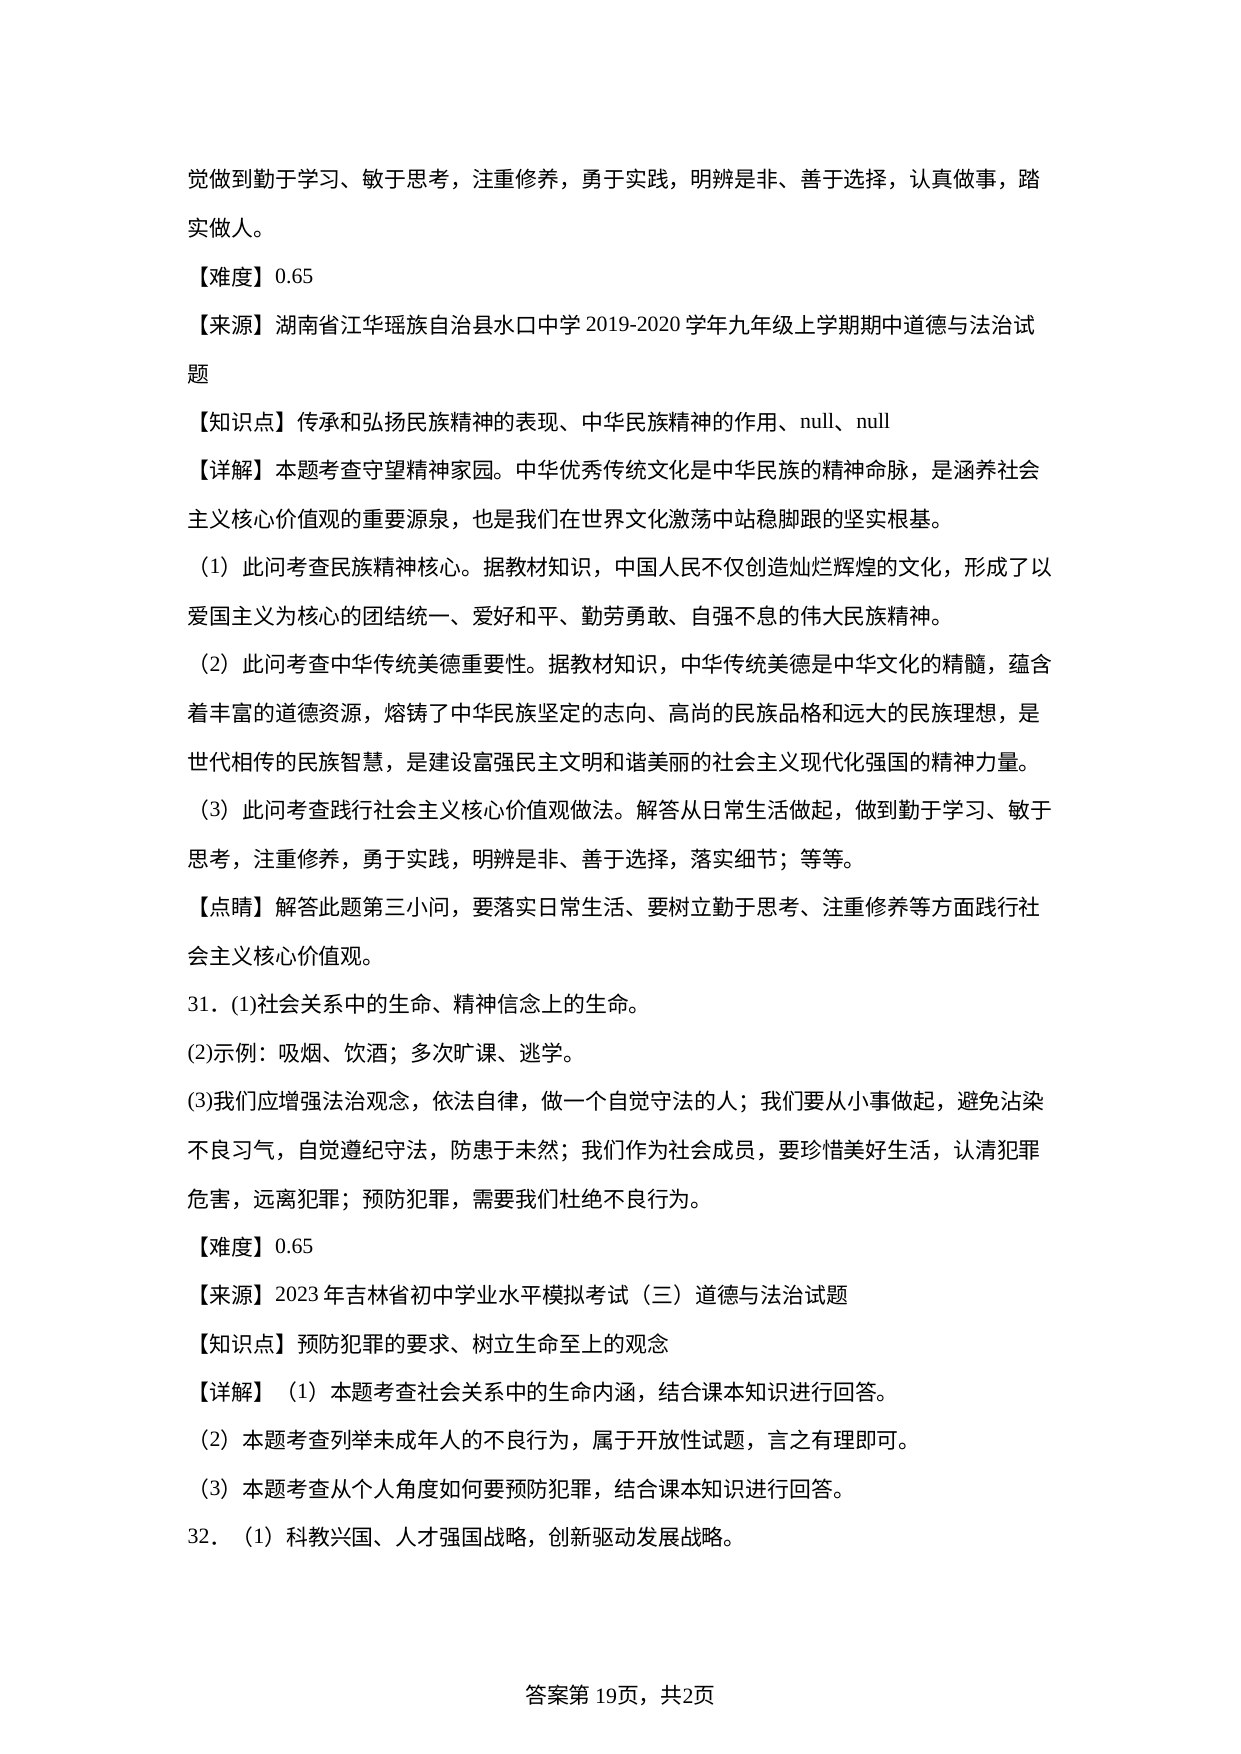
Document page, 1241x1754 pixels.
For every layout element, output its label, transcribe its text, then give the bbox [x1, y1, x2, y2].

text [187, 162, 1053, 243]
text （2）此问考查中华传统美德重要性。据教材知识，中华传统美德是中华文化的精髓，蕴含着丰富的道德资源，熔铸了中华民族坚定的志向、高尚的民族品格和远大的民族理想，是世代相传的民族智慧，是建设富强民主文明和谐美丽的社会主义现代化强国的精神力量。 [187, 647, 1053, 777]
text 【知识点】传承和弘扬民族精神的表现、中华民族精神的作用、null、null [187, 404, 1053, 437]
text 【难度】0.65 [187, 1229, 1053, 1262]
text （3）本题考查从个人角度如何要预防犯罪，结合课本知识进行回答。 [187, 1471, 1053, 1504]
text （2）本题考查列举未成年人的不良行为，属于开放性试题，言之有理即可。 [187, 1423, 1053, 1455]
text 【知识点】预防犯罪的要求、树立生命至上的观念 [187, 1326, 1053, 1359]
text 【来源】湖南省江华瑶族自治县水口中学2019-2020学年九年级上学期期中道德与法治试题 [187, 307, 1053, 389]
text (3)我们应增强法治观念，依法自律，做一个自觉守法的人；我们要从小事做起，避免沾染不良习气，自觉遵纪守法，防患于未然；我们作为社会成员，要珍惜美好生活，认清犯罪危害，远离犯罪；预防犯罪，需要我们杜绝不良行为。 [187, 1084, 1053, 1214]
text 【来源】2023年吉林省初中学业水平模拟考试（三）道德与法治试题 [187, 1278, 1053, 1310]
text （3）此问考查践行社会主义核心价值观做法。解答从日常生活做起，做到勤于学习、敏于思考，注重修养，勇于实践，明辨是非、善于选择，落实细节；等等。 [187, 793, 1053, 874]
text 32．（1）科教兴国、人才强国战略，创新驱动发展战略。 [187, 1519, 1053, 1552]
text (2)示例：吸烟、饮酒；多次旷课、逃学。 [187, 1035, 1053, 1068]
text 【详解】（1）本题考查社会关系中的生命内涵，结合课本知识进行回答。 [187, 1374, 1053, 1407]
text 【点睛】解答此题第三小问，要落实日常生活、要树立勤于思考、注重修养等方面践行社会主义核心价值观。 [187, 890, 1053, 971]
text 31．(1)社会关系中的生命、精神信念上的生命。 [187, 987, 1053, 1019]
text （1）此问考查民族精神核心。据教材知识，中国人民不仅创造灿烂辉煌的文化，形成了以爱国主义为核心的团结统一、爱好和平、勤劳勇敢、自强不息的伟大民族精神。 [187, 550, 1053, 631]
text 【难度】0.65 [187, 259, 1053, 292]
text 【详解】本题考查守望精神家园。中华优秀传统文化是中华民族的精神命脉，是涵养社会主义核心价值观的重要源泉，也是我们在世界文化激荡中站稳脚跟的坚实根基。 [187, 453, 1053, 534]
